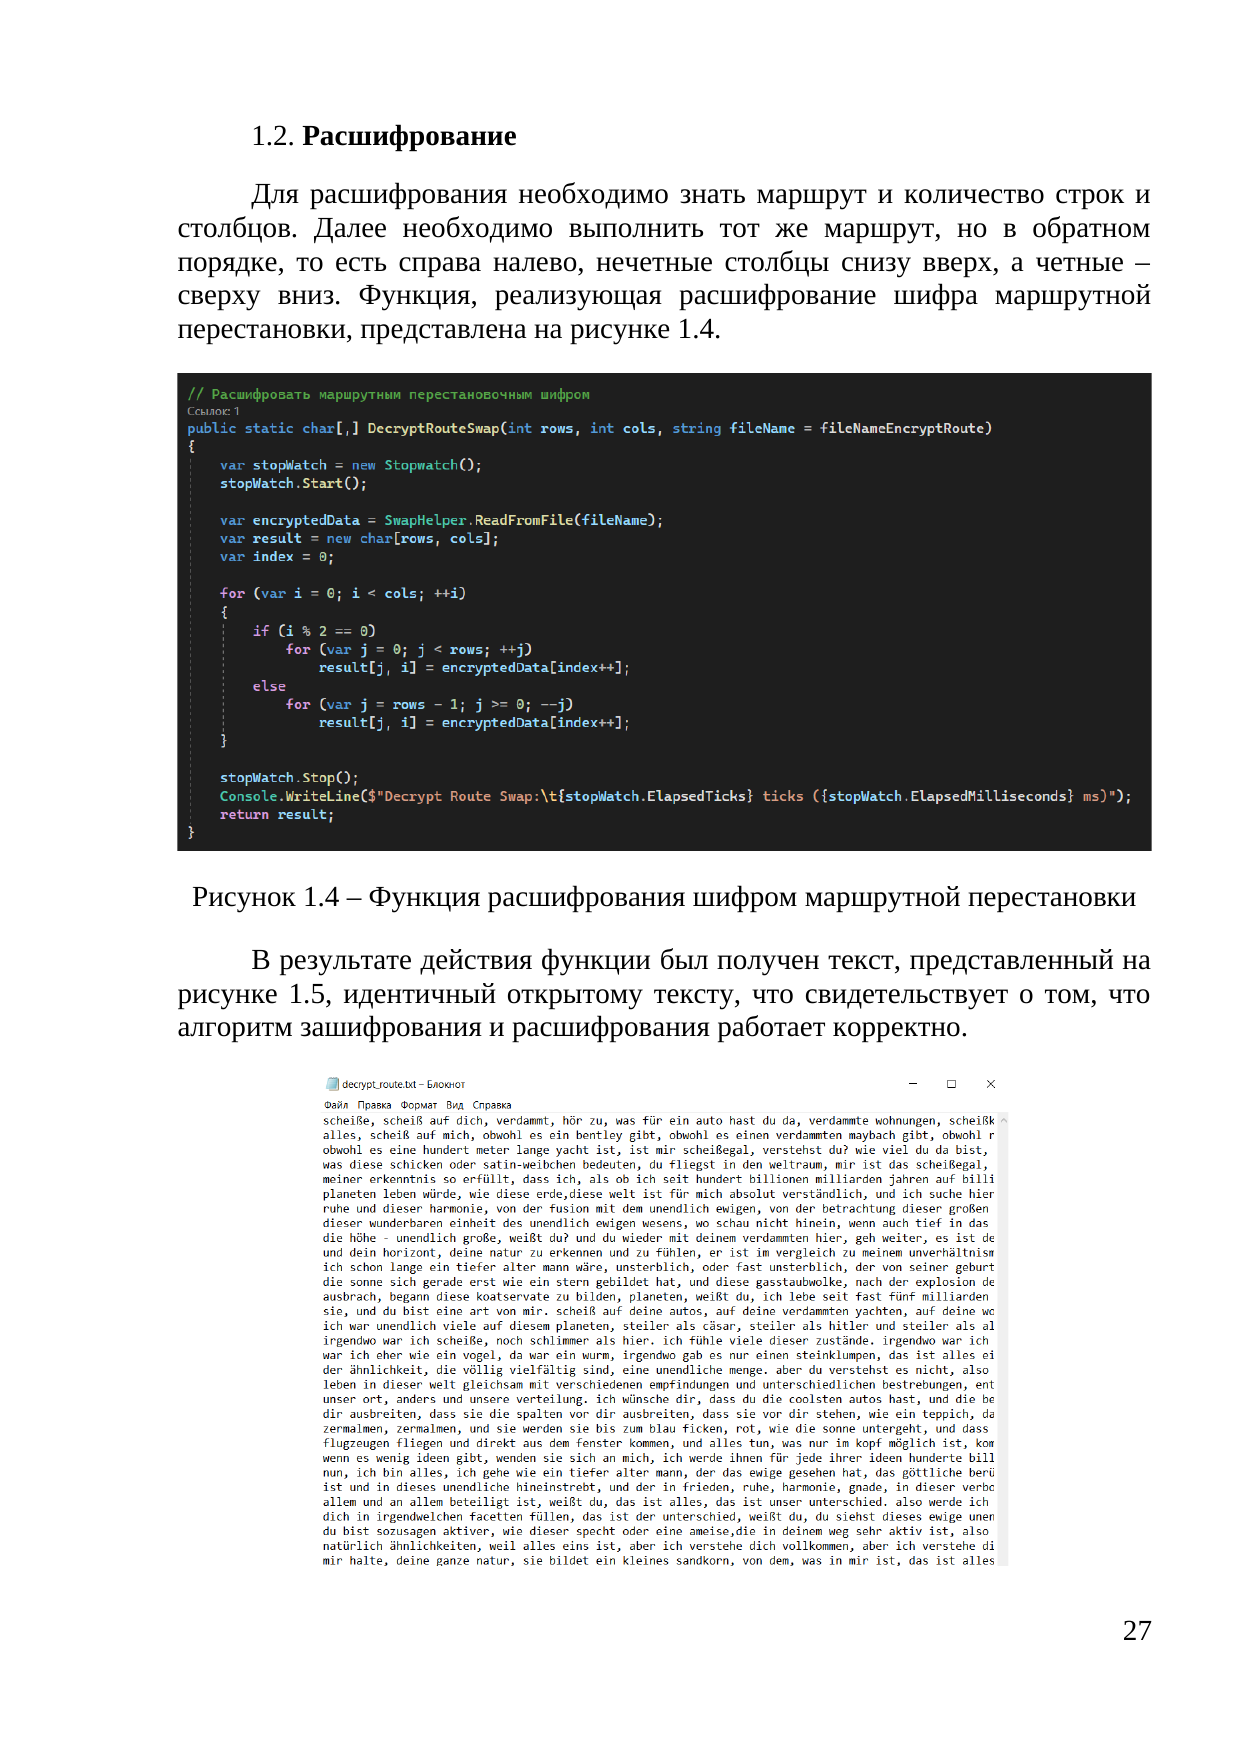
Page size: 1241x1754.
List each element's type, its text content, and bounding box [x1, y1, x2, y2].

text Рисунок 1.4 – Функция расшифрования шифром маршрутной перестановки [177, 879, 1152, 913]
picture [320, 1072, 1009, 1566]
text В результате действия функции был получен текст, представленный на рисунке 1.5, идентичный открытому тексту, что свидетельствует о том, что алгоритм зашифрования и расшифрования работает корректно. [177, 942, 1152, 1043]
subtitle Расшифрование [177, 118, 1152, 152]
text Для расшифрования необходимо знать маршрут и количество строк и столбцов. Далее необходимо выполнить тот же маршрут, но в обратном порядке, то есть справа налево, нечетные столбцы снизу вверх, а четные – сверху вниз. Функция, реализующая расшифрование шифра маршрутной перестановки, представлена на рисунке 1.4. [177, 177, 1152, 344]
picture [177, 373, 1152, 851]
